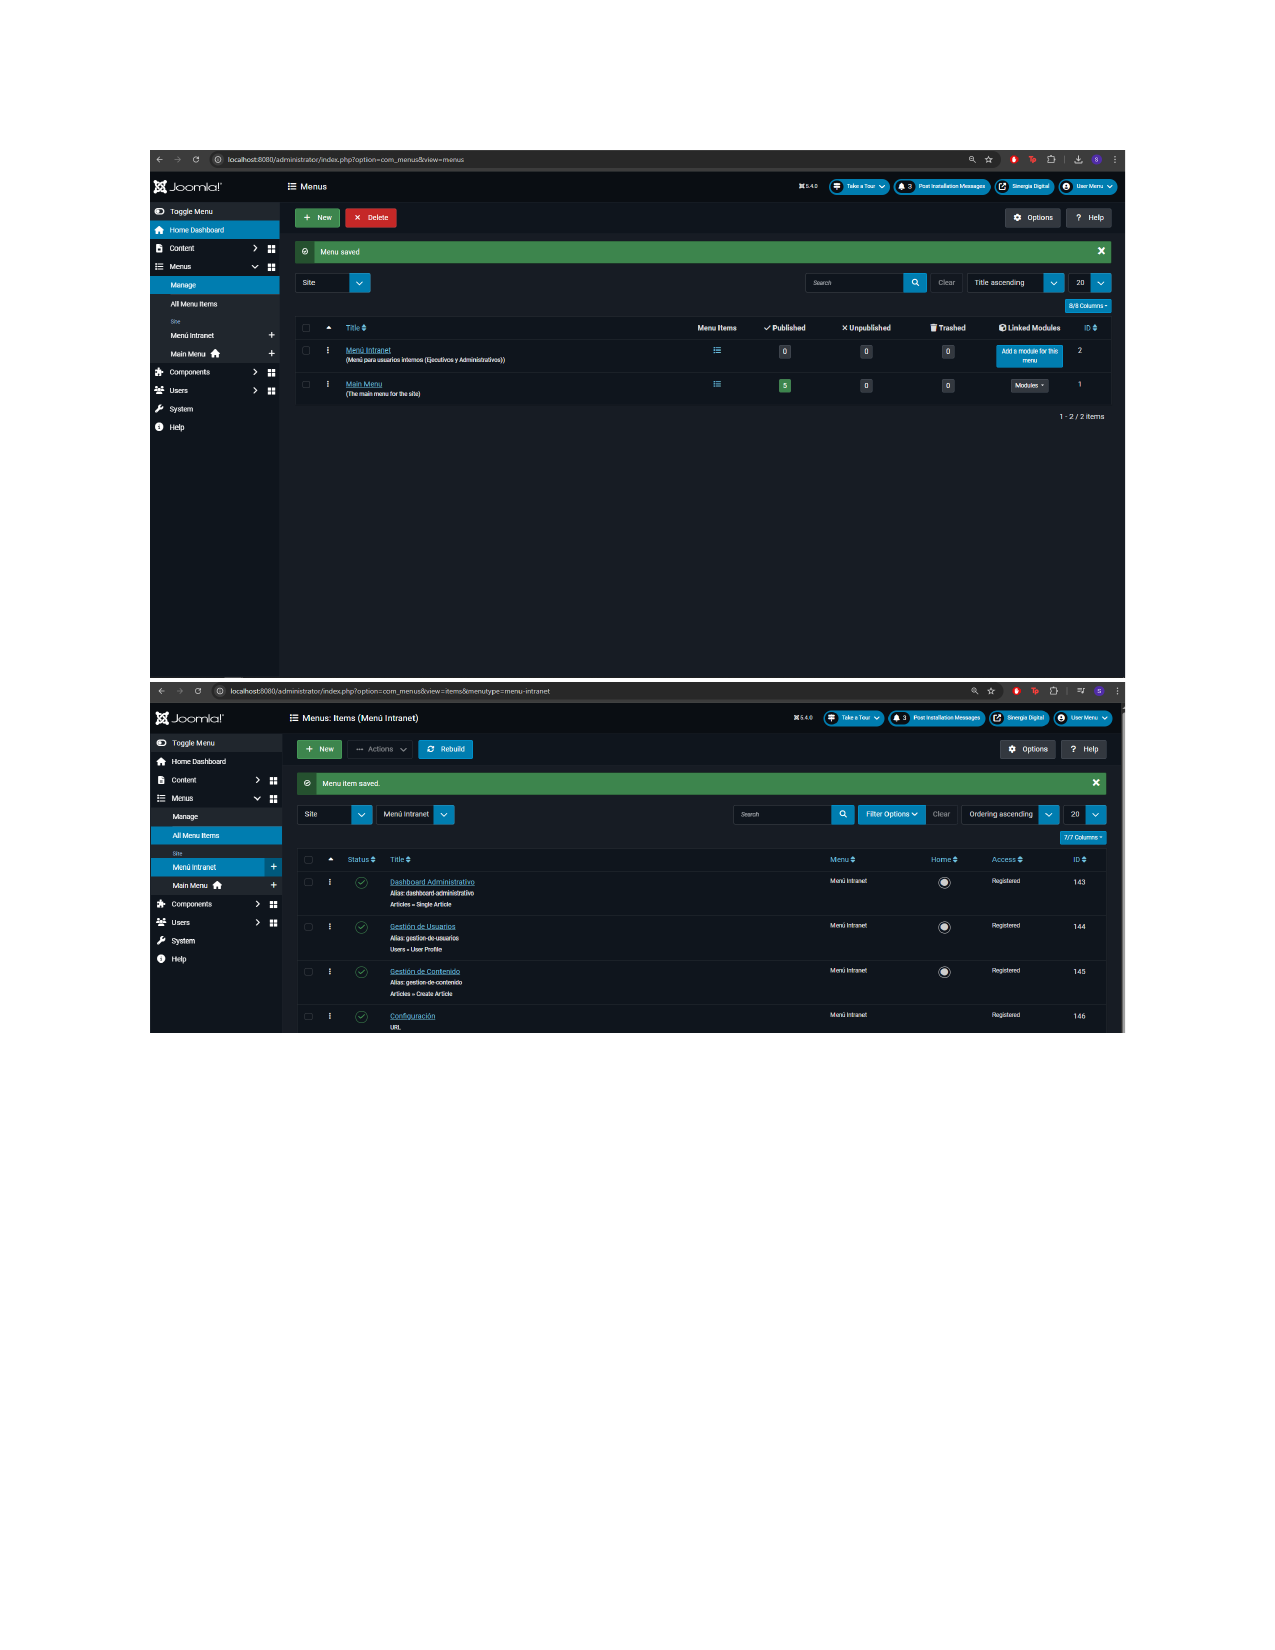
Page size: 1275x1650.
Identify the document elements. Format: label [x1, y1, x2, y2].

picture [184, 284, 195, 288]
picture [150, 682, 1125, 1033]
picture [150, 150, 1125, 678]
